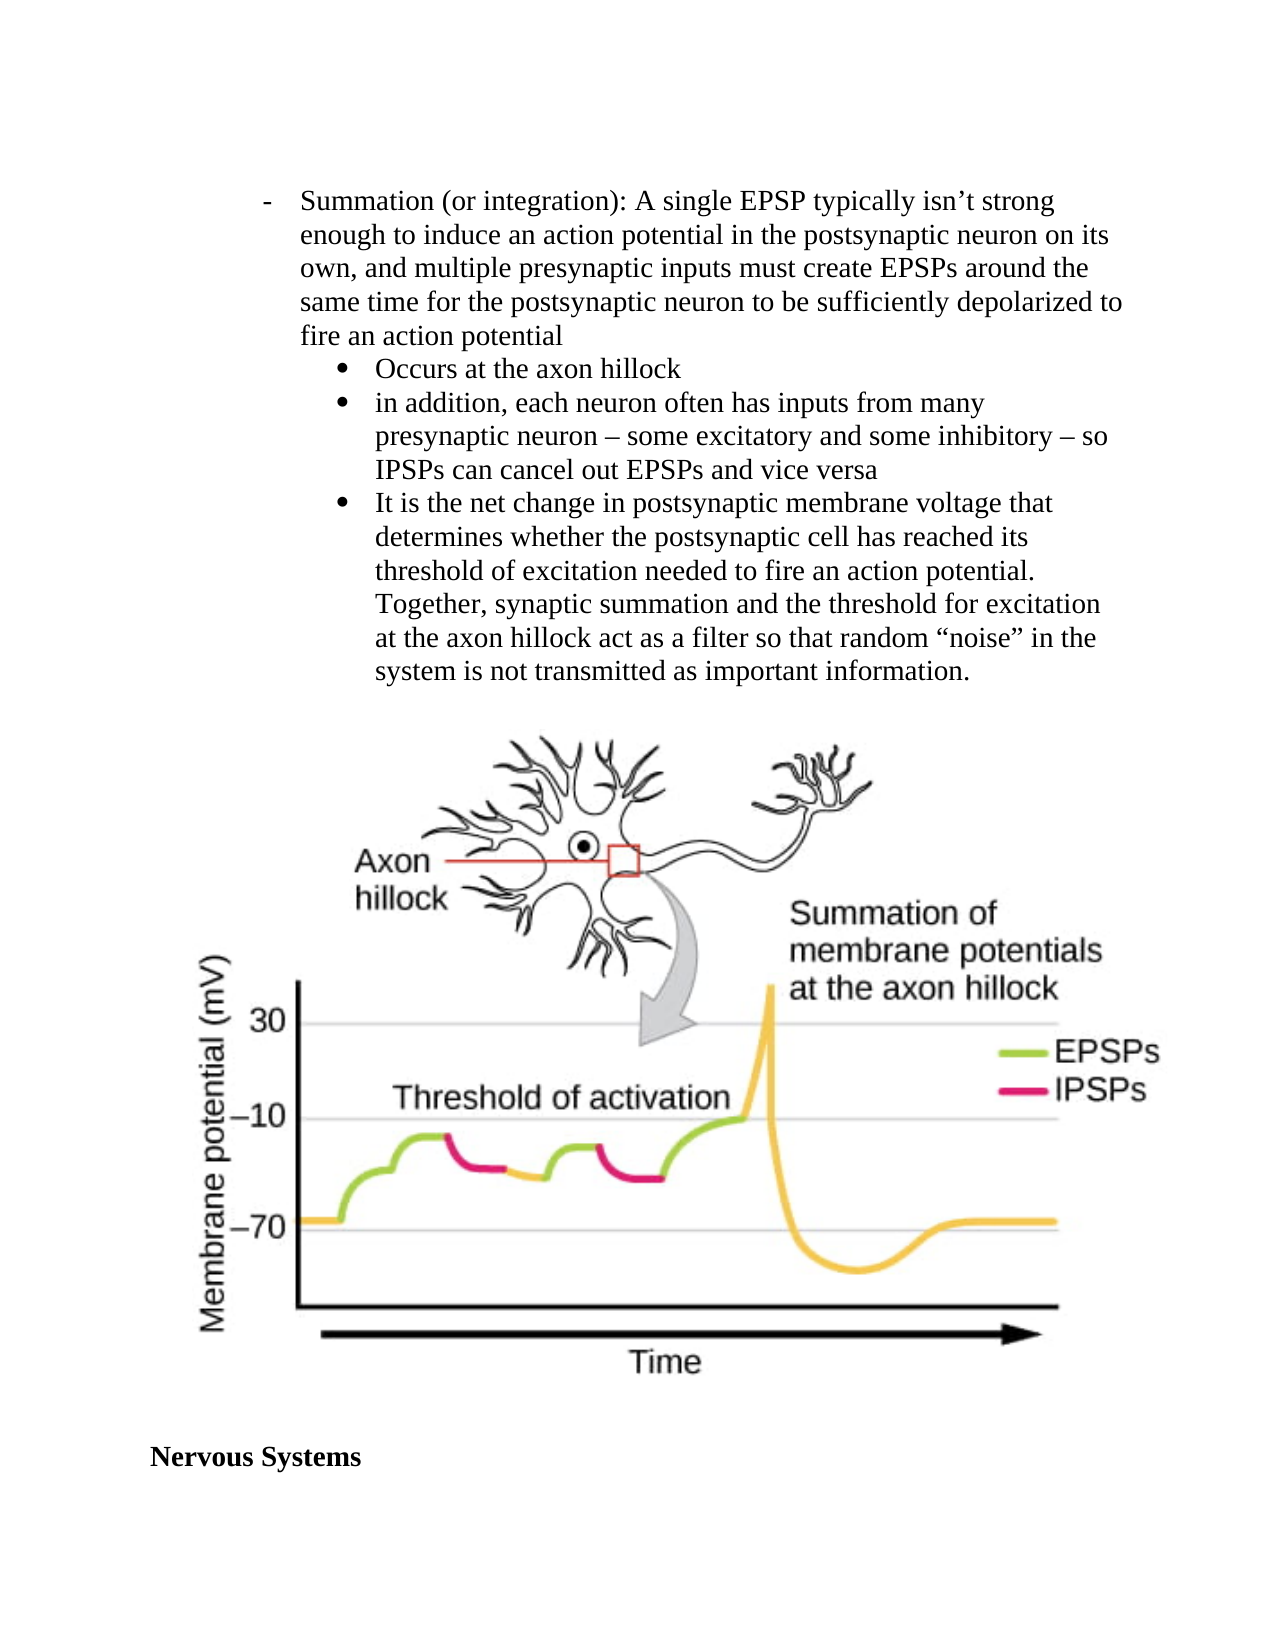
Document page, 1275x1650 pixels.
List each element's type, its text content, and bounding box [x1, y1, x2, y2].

list Occurs at the axon hillock [337, 351, 1125, 385]
list It is the net change in postsynaptic membrane voltage that determines whether the postsynaptic cell has reached its threshold of excitation needed to fire an action potential. Together, synaptic summation and the threshold for excitation at the axon hillock act as a filter so that random “noise” in the system is not transmitted as important information. [337, 486, 1125, 687]
text Nervous Systems [150, 1439, 1125, 1473]
picture [192, 729, 1168, 1379]
list Summation (or integration): A single EPSP typically isn’t strong enough to induce an action potential in the postsynaptic neuron on its own, and multiple presynaptic inputs must create EPSPs around the same time for the postsynaptic neuron to be sufficiently depolarized to fire an action potential [262, 183, 1125, 351]
list in addition, each neuron often has inputs from many presynaptic neuron – some excitatory and some inhibitory – so IPSPs can cancel out EPSPs and vice versa [337, 385, 1125, 486]
